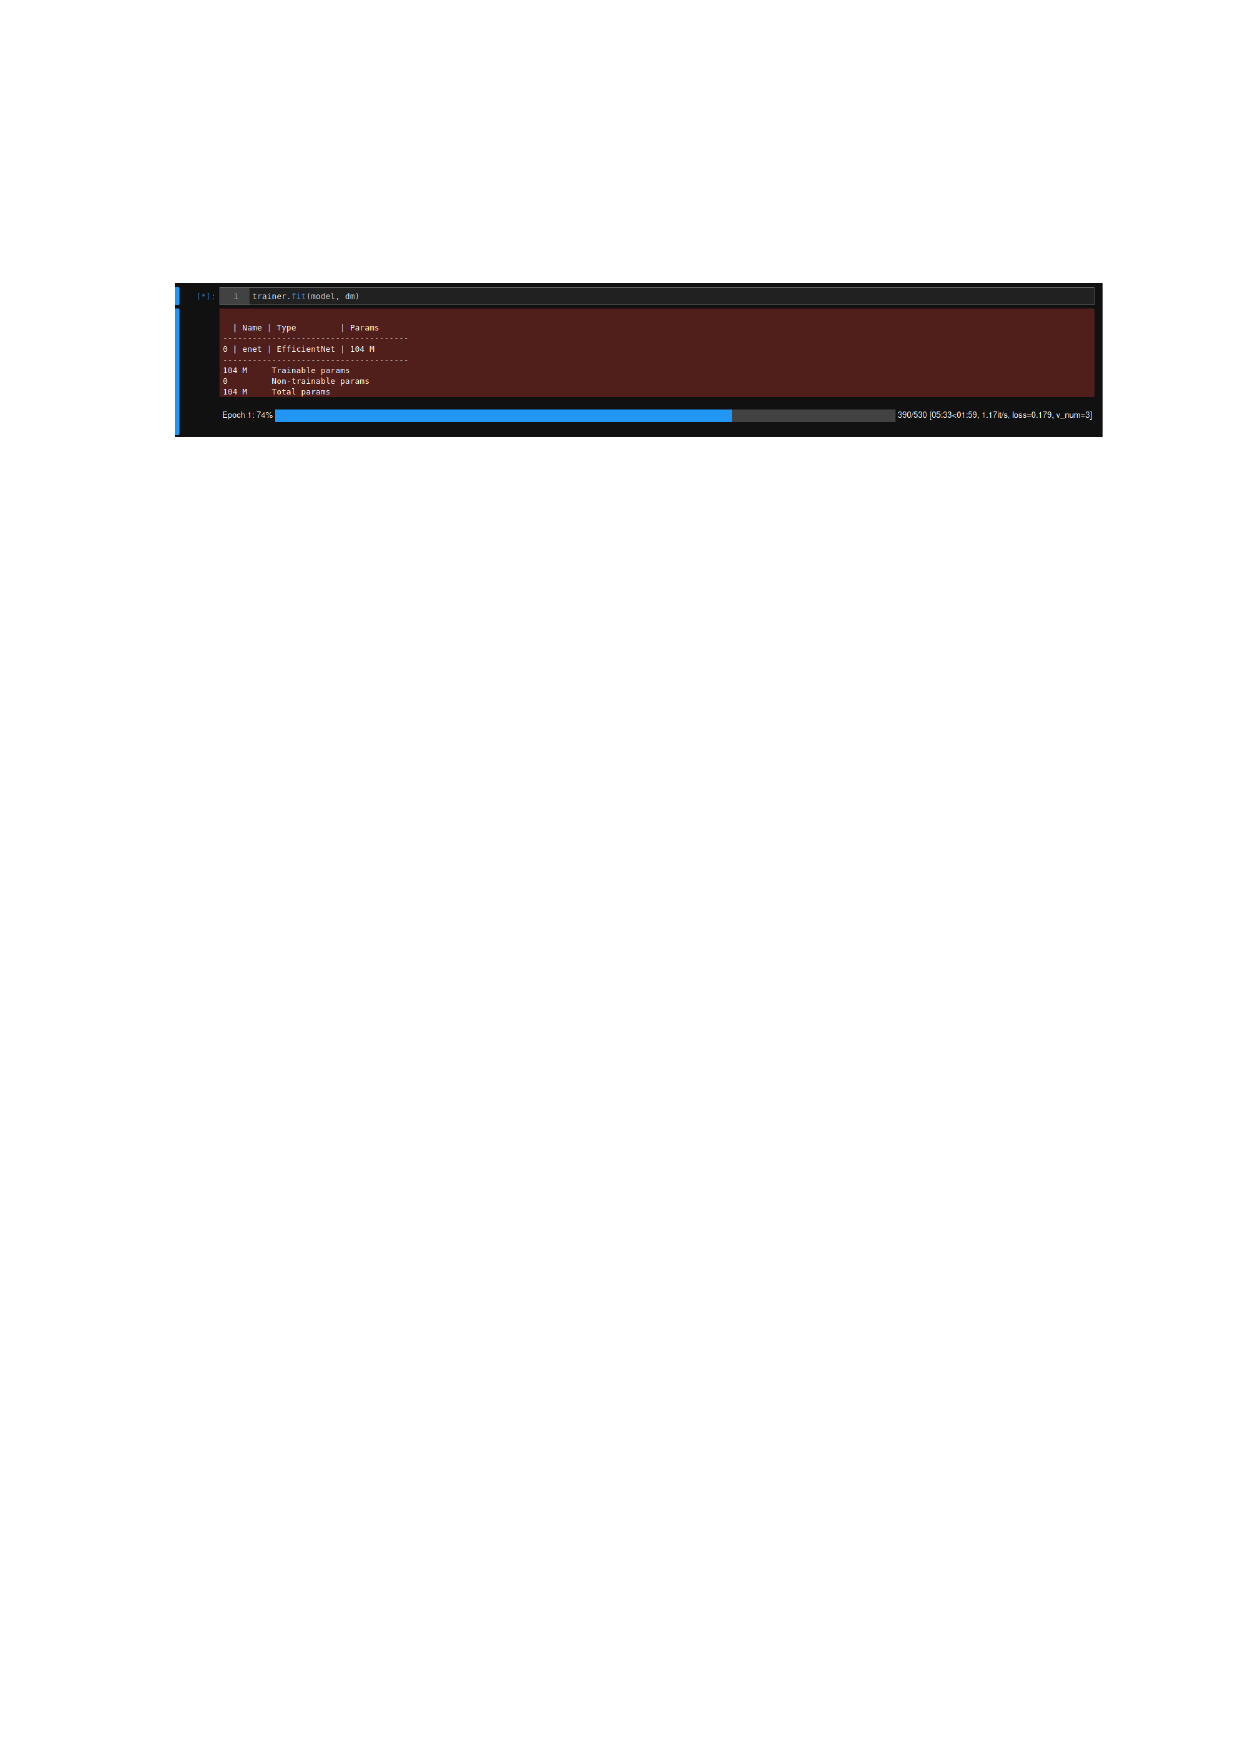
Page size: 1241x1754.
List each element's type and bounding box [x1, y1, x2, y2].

picture [175, 283, 1103, 437]
